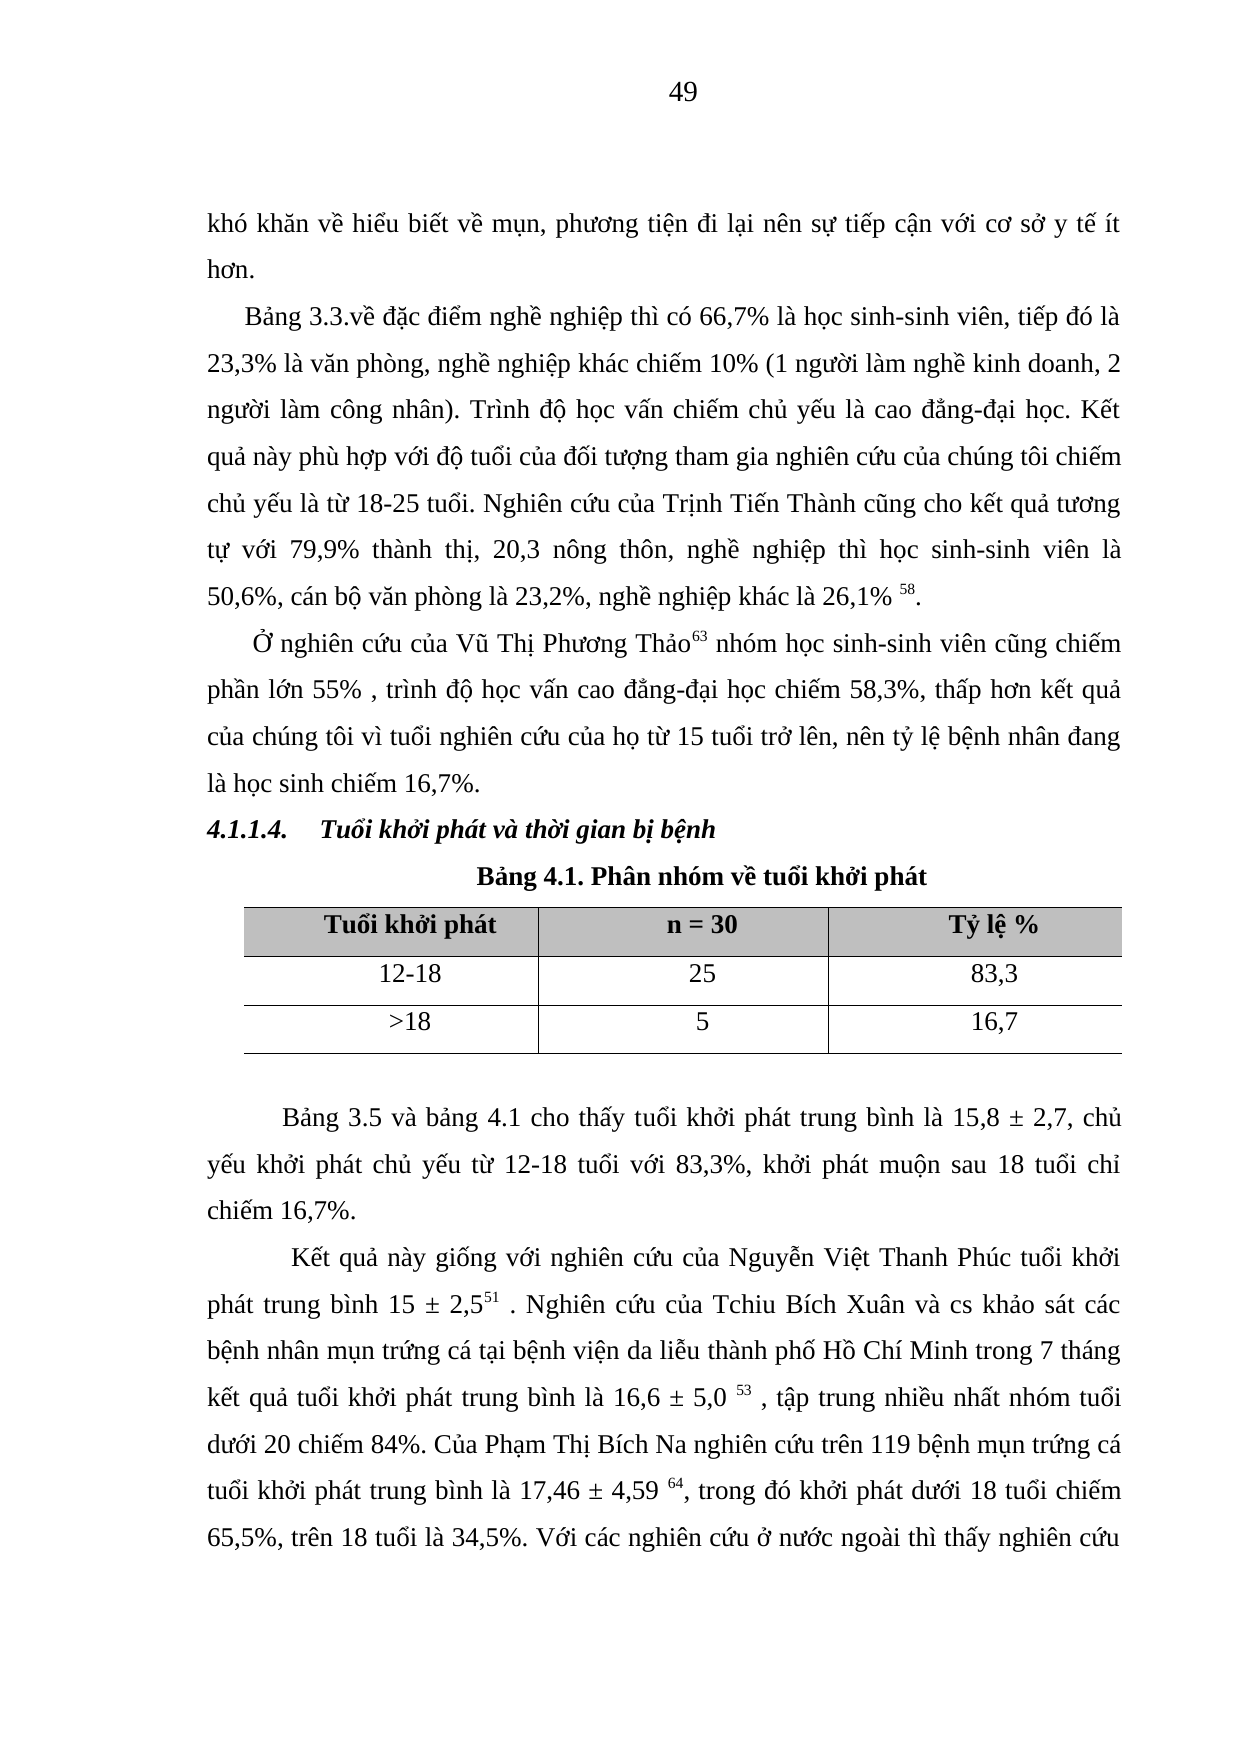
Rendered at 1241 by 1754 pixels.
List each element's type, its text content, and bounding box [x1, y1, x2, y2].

table_cell 83,3 [829, 957, 1122, 1004]
table_cell 12-18 [244, 957, 538, 1004]
table_header n = 30 [539, 908, 828, 956]
table_cell 5 [539, 1006, 828, 1053]
text Bảng 3.5 và bảng 4.1 cho thấy tuổi khởi phát trung bình là 15,8 ± 2,7, chủ yếu khởi phát chủ yếu từ 12-18 tuổi với 83,3%, khởi phát muộn sau 18 tuổi chỉ chiếm 16,7%. [207, 1101, 1122, 1226]
table_header Tỷ lệ % [829, 908, 1122, 956]
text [207, 207, 1122, 284]
table_cell 16,7 [829, 1006, 1122, 1053]
list Bảng 4.1. Phân nhóm về tuổi khởi phát [244, 860, 1122, 891]
text Bảng 3.3.về đặc điểm nghề nghiệp thì có 66,7% là học sinh-sinh viên, tiếp đó là 23,3% là văn phòng, nghề nghiệp khác chiếm 10% (1 người làm nghề kinh doanh, 2 người làm công nhân). Trình độ học vấn chiếm chủ yếu là cao đẳng-đại học. Kết quả này phù hợp với độ tuổi của đối tượng tham gia nghiên cứu của chúng tôi chiếm chủ yếu là từ 18-25 tuổi. Nghiên cứu của Trịnh Tiến Thành cũng cho kết quả tương tự với 79,9% thành thị, 20,3 nông thôn, nghề nghiệp thì học sinh-sinh viên là 50,6%, cán bộ văn phòng là 23,2%, nghề nghiệp khác là 26,1% . [207, 300, 1122, 611]
table_header Tuổi khởi phát [244, 908, 538, 956]
text Ở nghiên cứu của Vũ Thị Phương Thảo nhóm học sinh-sinh viên cũng chiếm phần lớn 55% , trình độ học vấn cao đẳng-đại học chiếm 58,3%, thấp hơn kết quả của chúng tôi vì tuổi nghiên cứu của họ từ 15 tuổi trở lên, nên tỷ lệ bệnh nhân đang là học sinh chiếm 16,7%. [207, 627, 1122, 798]
list Tuổi khởi phát và thời gian bị bệnh [207, 813, 1122, 844]
table_cell 25 [539, 957, 828, 1004]
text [207, 1241, 1122, 1552]
table_cell >18 [244, 1006, 538, 1053]
